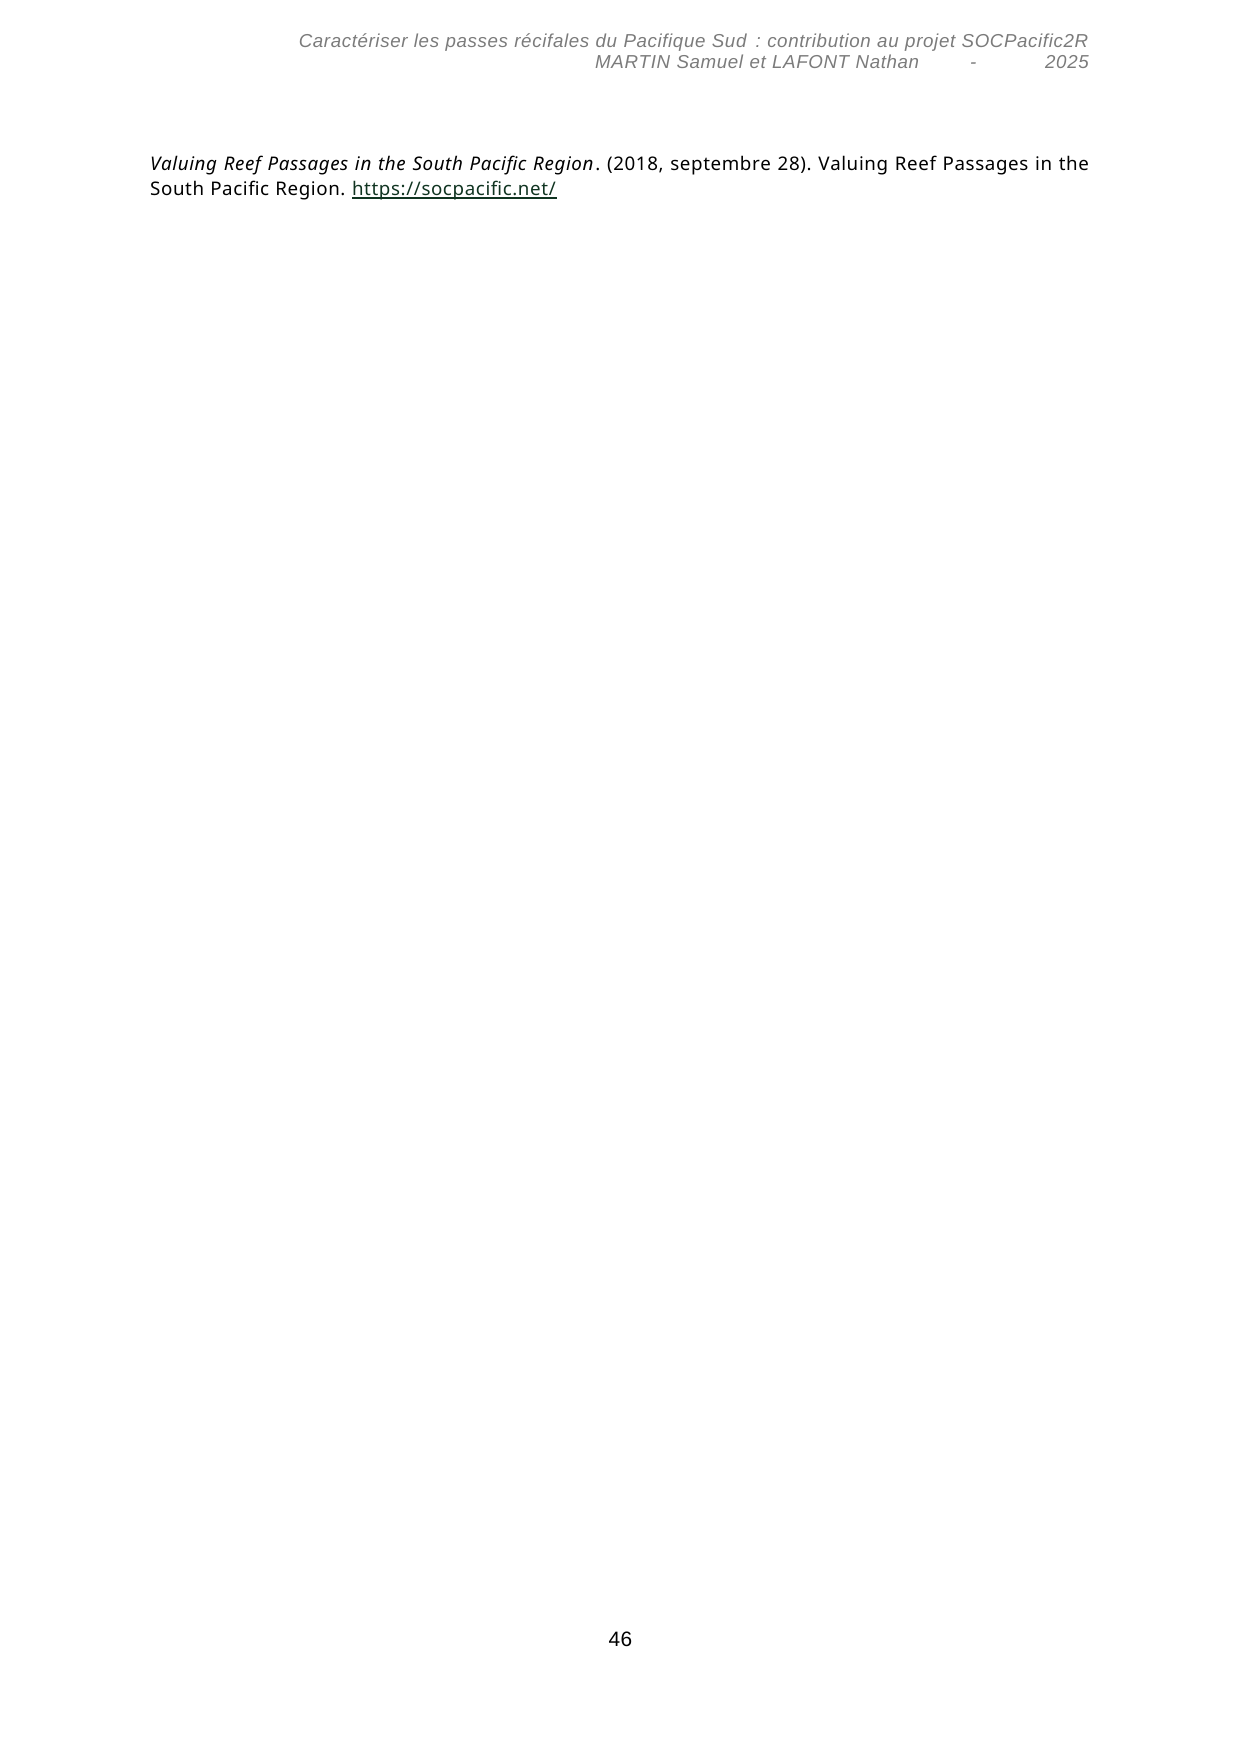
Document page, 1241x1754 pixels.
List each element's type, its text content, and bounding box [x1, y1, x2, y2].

text Valuing Reef Passages in the South Pacific Region. (2018, septembre 28). Valuing Reef Passages in the South Pacific Region. https://socpacific.net/ [150, 150, 1090, 201]
